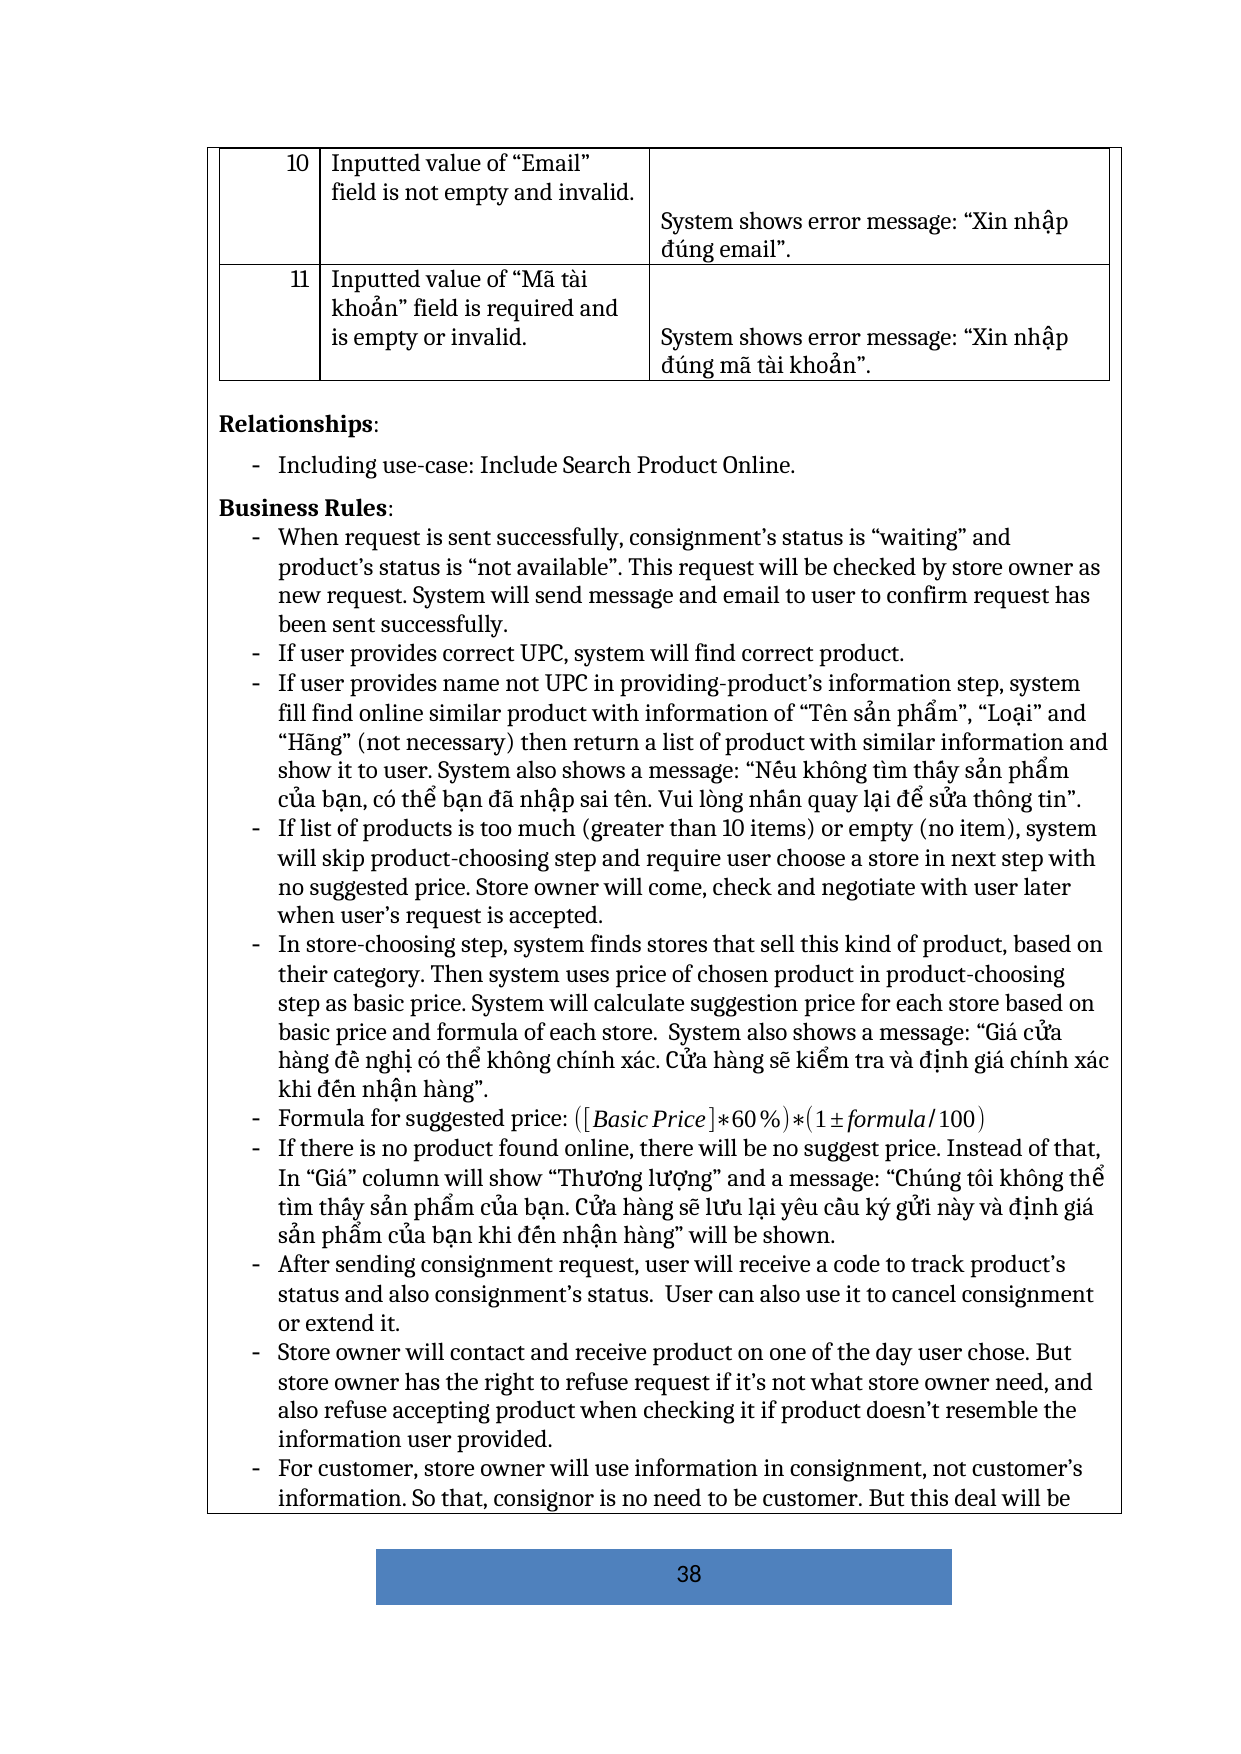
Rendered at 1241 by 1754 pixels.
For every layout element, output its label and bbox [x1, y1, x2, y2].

table_cell [208, 148, 1121, 1512]
